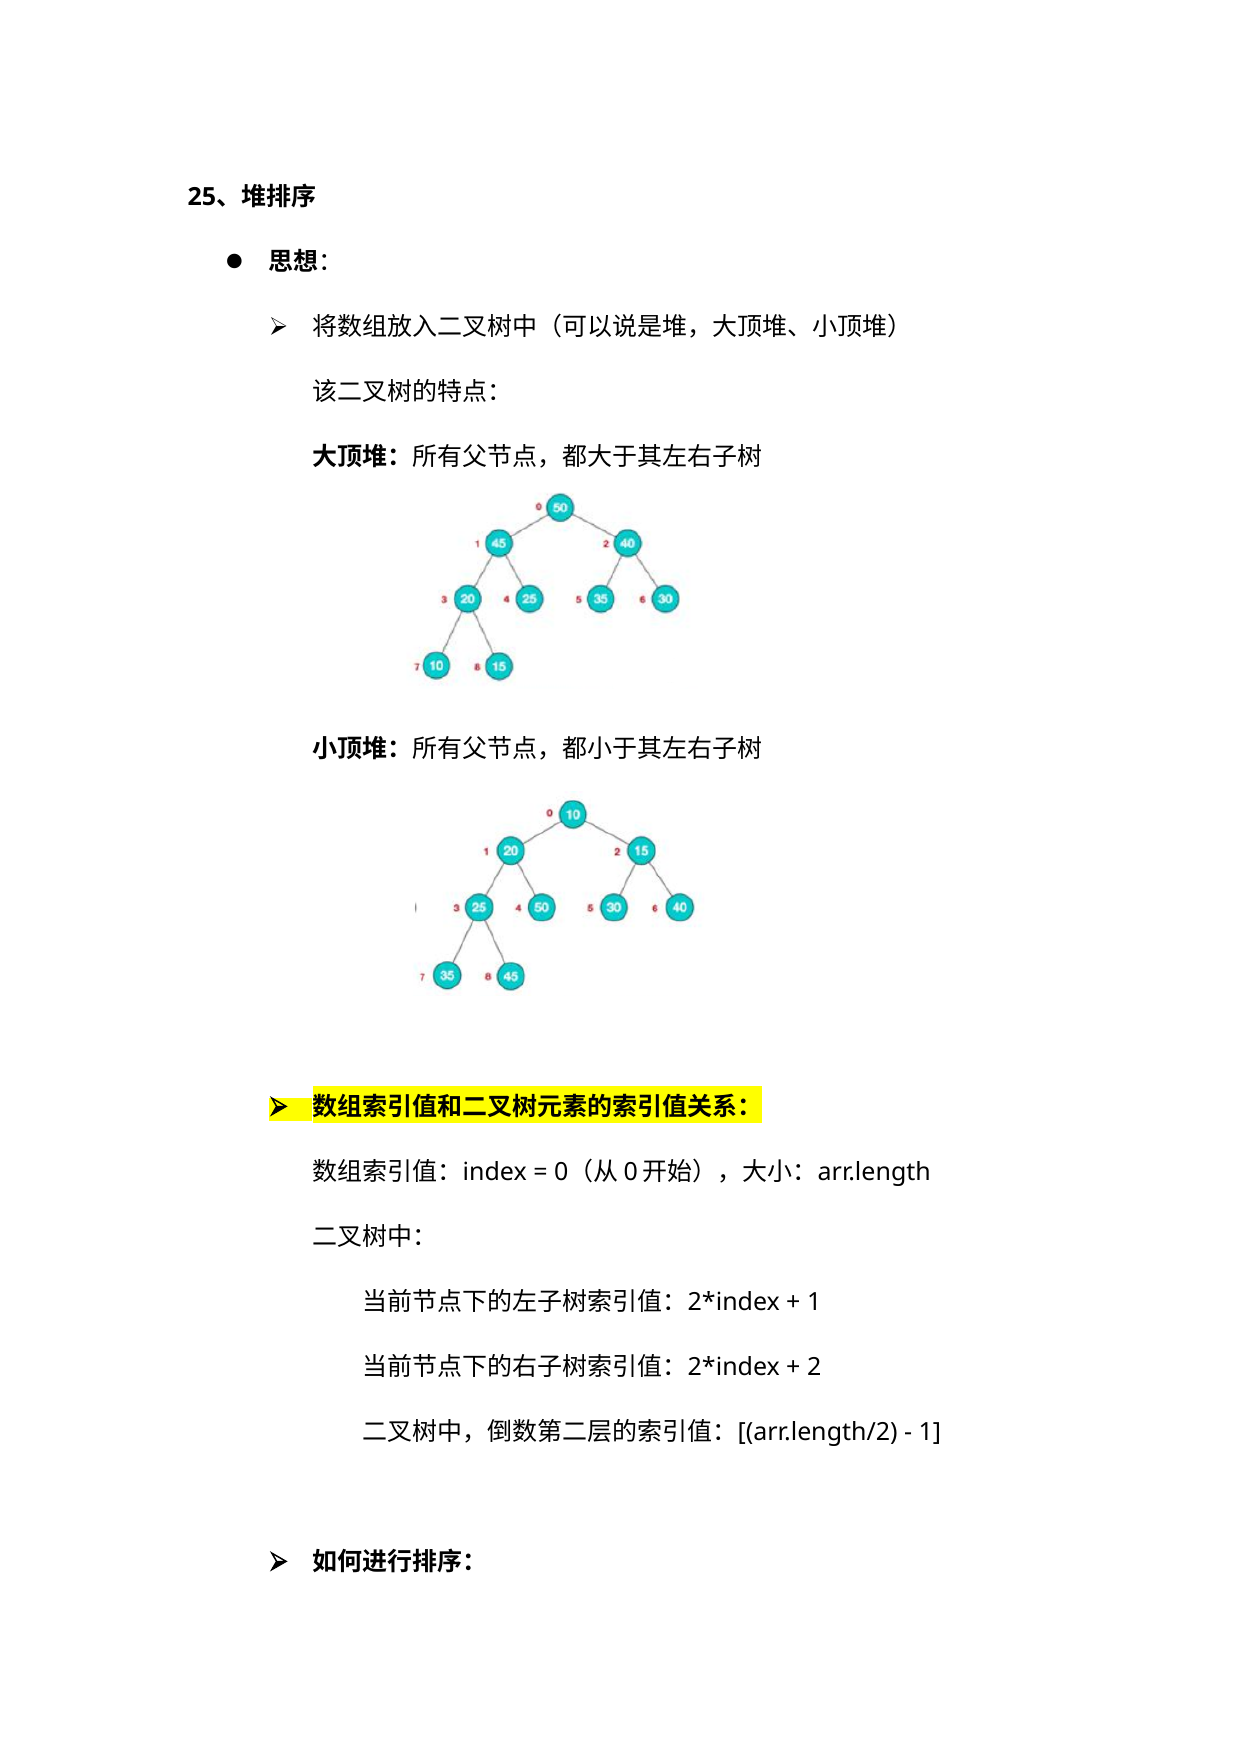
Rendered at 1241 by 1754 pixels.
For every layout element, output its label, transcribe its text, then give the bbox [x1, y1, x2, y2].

list 数组索引值：index = 0（从0开始），大小：arr.length [312, 1137, 1053, 1202]
list 大顶堆：所有父节点，都大于其左右子树 [312, 422, 1053, 487]
list 数组索引值和二叉树元素的索引值关系： [269, 1072, 1053, 1137]
list 二叉树中，倒数第二层的索引值：[(arr.length/2) - 1] [356, 1397, 1053, 1462]
list 堆排序 [187, 162, 1053, 227]
list 如何进行排序： [269, 1527, 1053, 1592]
list 该二叉树的特点： [312, 357, 1053, 422]
picture [406, 487, 704, 689]
list 思想： [225, 227, 1053, 292]
list 当前节点下的右子树索引值：2*index + 2 [356, 1332, 1053, 1397]
list 小顶堆：所有父节点，都小于其左右子树 [312, 714, 1053, 779]
list 二叉树中： [312, 1202, 1053, 1267]
list 将数组放入二叉树中（可以说是堆，大顶堆、小顶堆） [269, 292, 1053, 357]
picture [412, 791, 706, 996]
list 当前节点下的左子树索引值：2*index + 1 [356, 1267, 1053, 1332]
